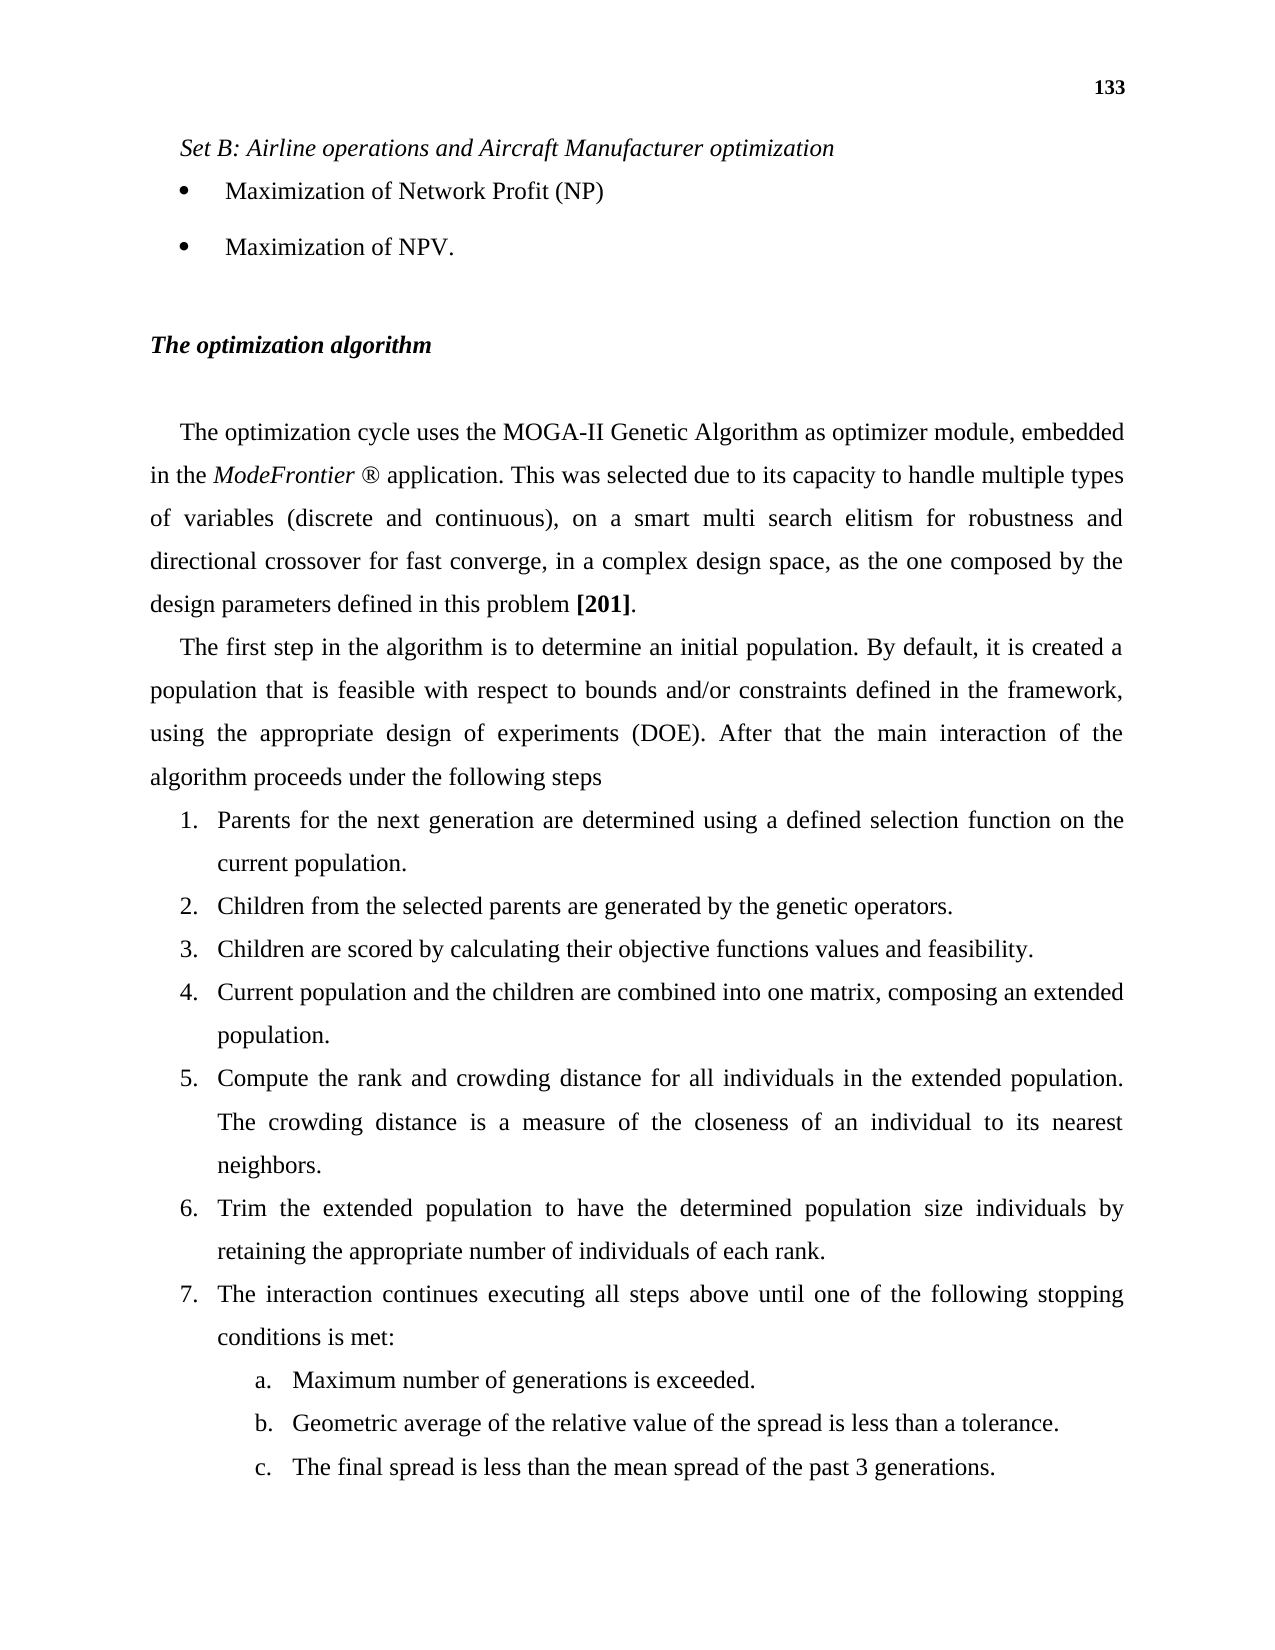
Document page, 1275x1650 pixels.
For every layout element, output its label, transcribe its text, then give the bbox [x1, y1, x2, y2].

text The optimization cycle uses the MOGA-II Genetic Algorithm as optimizer module, embedded in the ModeFrontier ® application. This was selected due to its capacity to handle multiple types of variables (discrete and continuous), on a smart multi search elitism for robustness and directional crossover for fast converge, in a complex design space, as the one composed by the design parameters defined in this problem . [150, 417, 1125, 618]
list Trim the extended population to have the determined population size individuals by retaining the appropriate number of individuals of each rank. [179, 1193, 1125, 1265]
list Children from the selected parents are generated by the genetic operators. [179, 891, 1125, 920]
text Set B: Airline operations and Aircraft Manufacturer optimization [180, 133, 1125, 162]
list Parents for the next generation are determined using a defined selection function on the current population. [179, 805, 1125, 877]
text The first step in the algorithm is to determine an initial population. By default, it is created a population that is feasible with respect to bounds and/or constraints defined in the framework, using the appropriate design of experiments (DOE). After that the main interaction of the algorithm proceeds under the following steps [150, 632, 1125, 790]
list The final spread is less than the mean spread of the past 3 generations. [254, 1452, 1125, 1480]
list Maximum number of generations is exceeded. [254, 1365, 1125, 1394]
list Geometric average of the relative value of the spread is less than a tolerance. [254, 1408, 1125, 1437]
list Compute the rank and crowding distance for all individuals in the extended population. The crowding distance is a measure of the closeness of an individual to its nearest neighbors. [179, 1063, 1125, 1178]
list Maximization of NPV. [179, 232, 1125, 260]
list The interaction continues executing all steps above until one of the following stopping conditions is met: [179, 1279, 1125, 1351]
list Current population and the children are combined into one matrix, composing an extended population. [179, 977, 1125, 1049]
list Children are scored by calculating their objective functions values and feasibility. [179, 934, 1125, 963]
text The optimization algorithm [150, 330, 1125, 359]
list Maximization of Network Profit (NP) [179, 176, 1125, 205]
